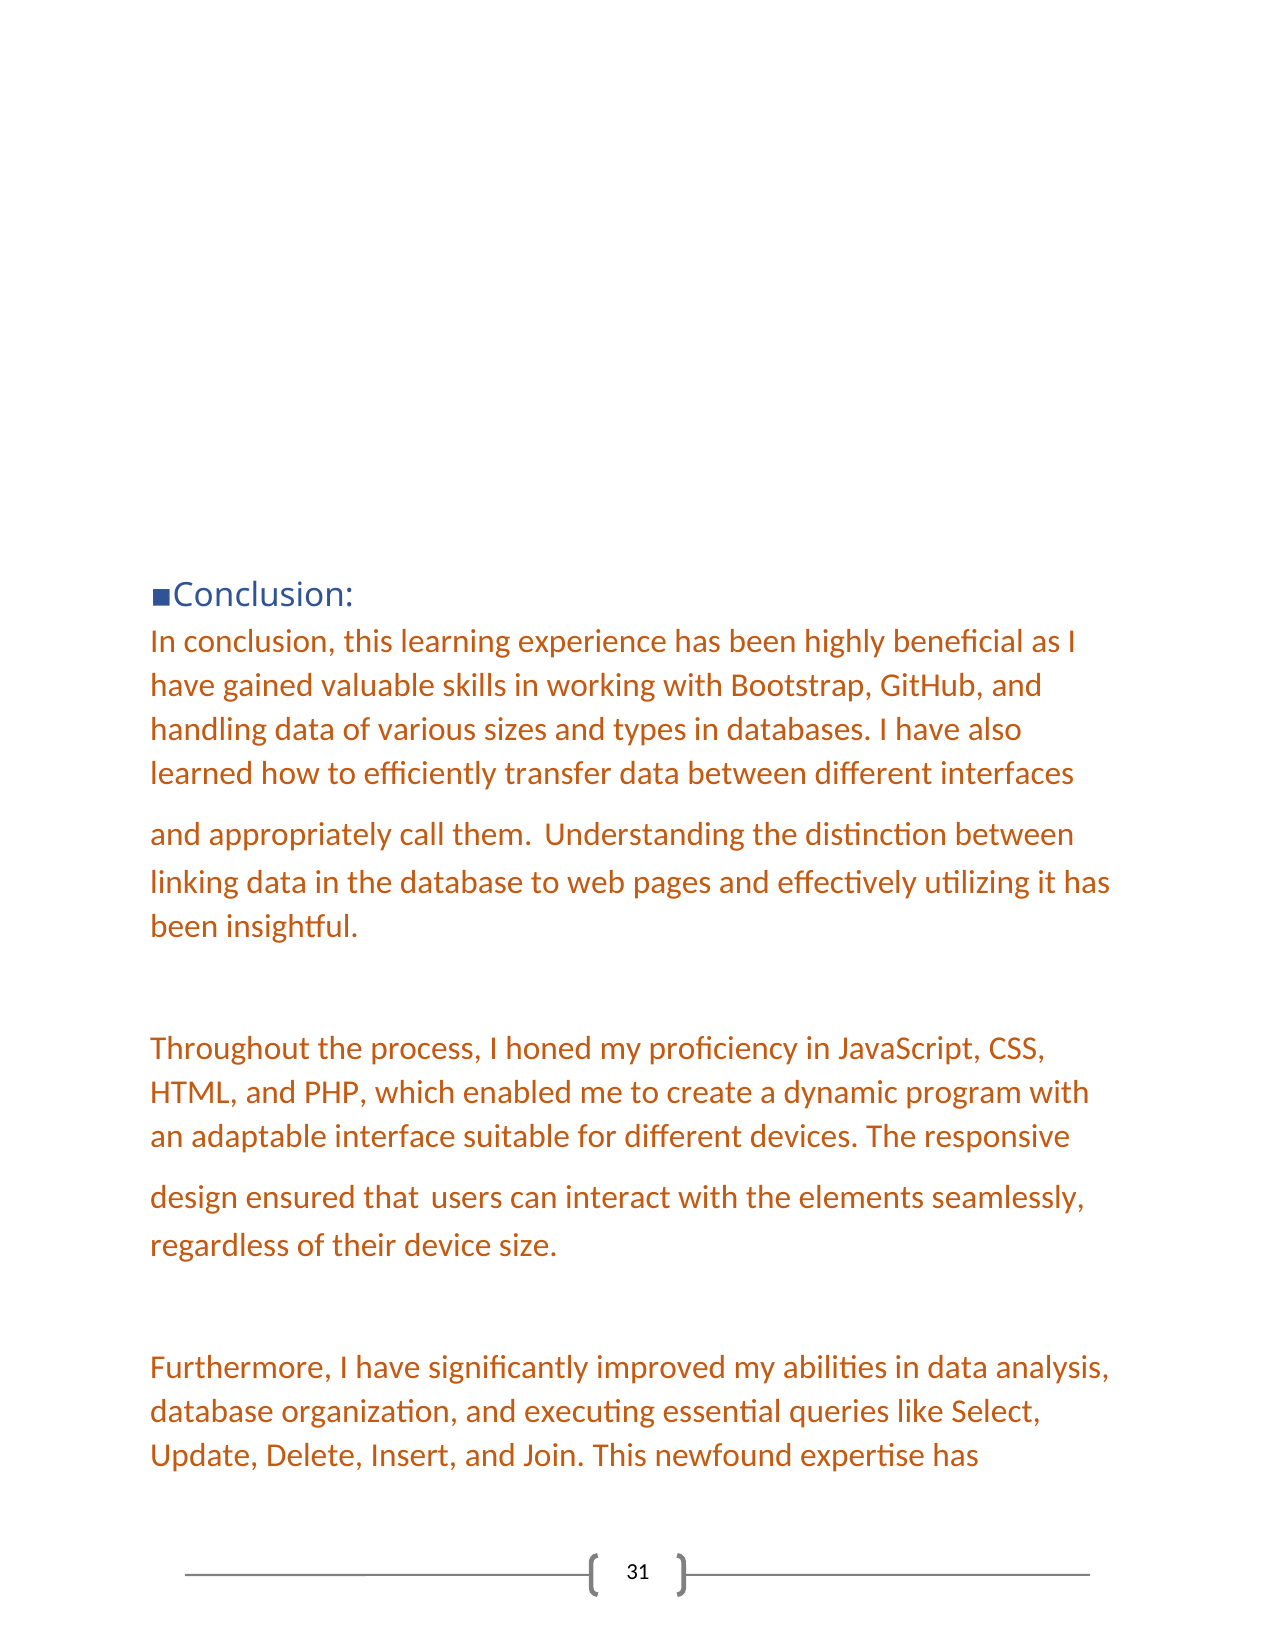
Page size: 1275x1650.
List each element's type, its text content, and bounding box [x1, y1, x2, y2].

text In conclusion, this learning experience has been highly beneficial as I have gained valuable skills in working with Bootstrap, GitHub, and handling data of various sizes and types in databases. I have also learned how to efficiently transfer data between different interfaces and appropriately call them. Understanding the distinction between linking data in the database to web pages and effectively utilizing it has been insightful. [150, 620, 1125, 946]
subtitle ▪Conclusion: [150, 571, 1125, 616]
text Throughout the process, I honed my proficiency in JavaScript, CSS, HTML, and PHP, which enabled me to create a dynamic program with an adaptable interface suitable for different devices. The responsive design ensured that users can interact with the elements seamlessly, regardless of their device size. [150, 1027, 1125, 1265]
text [150, 1346, 1125, 1474]
